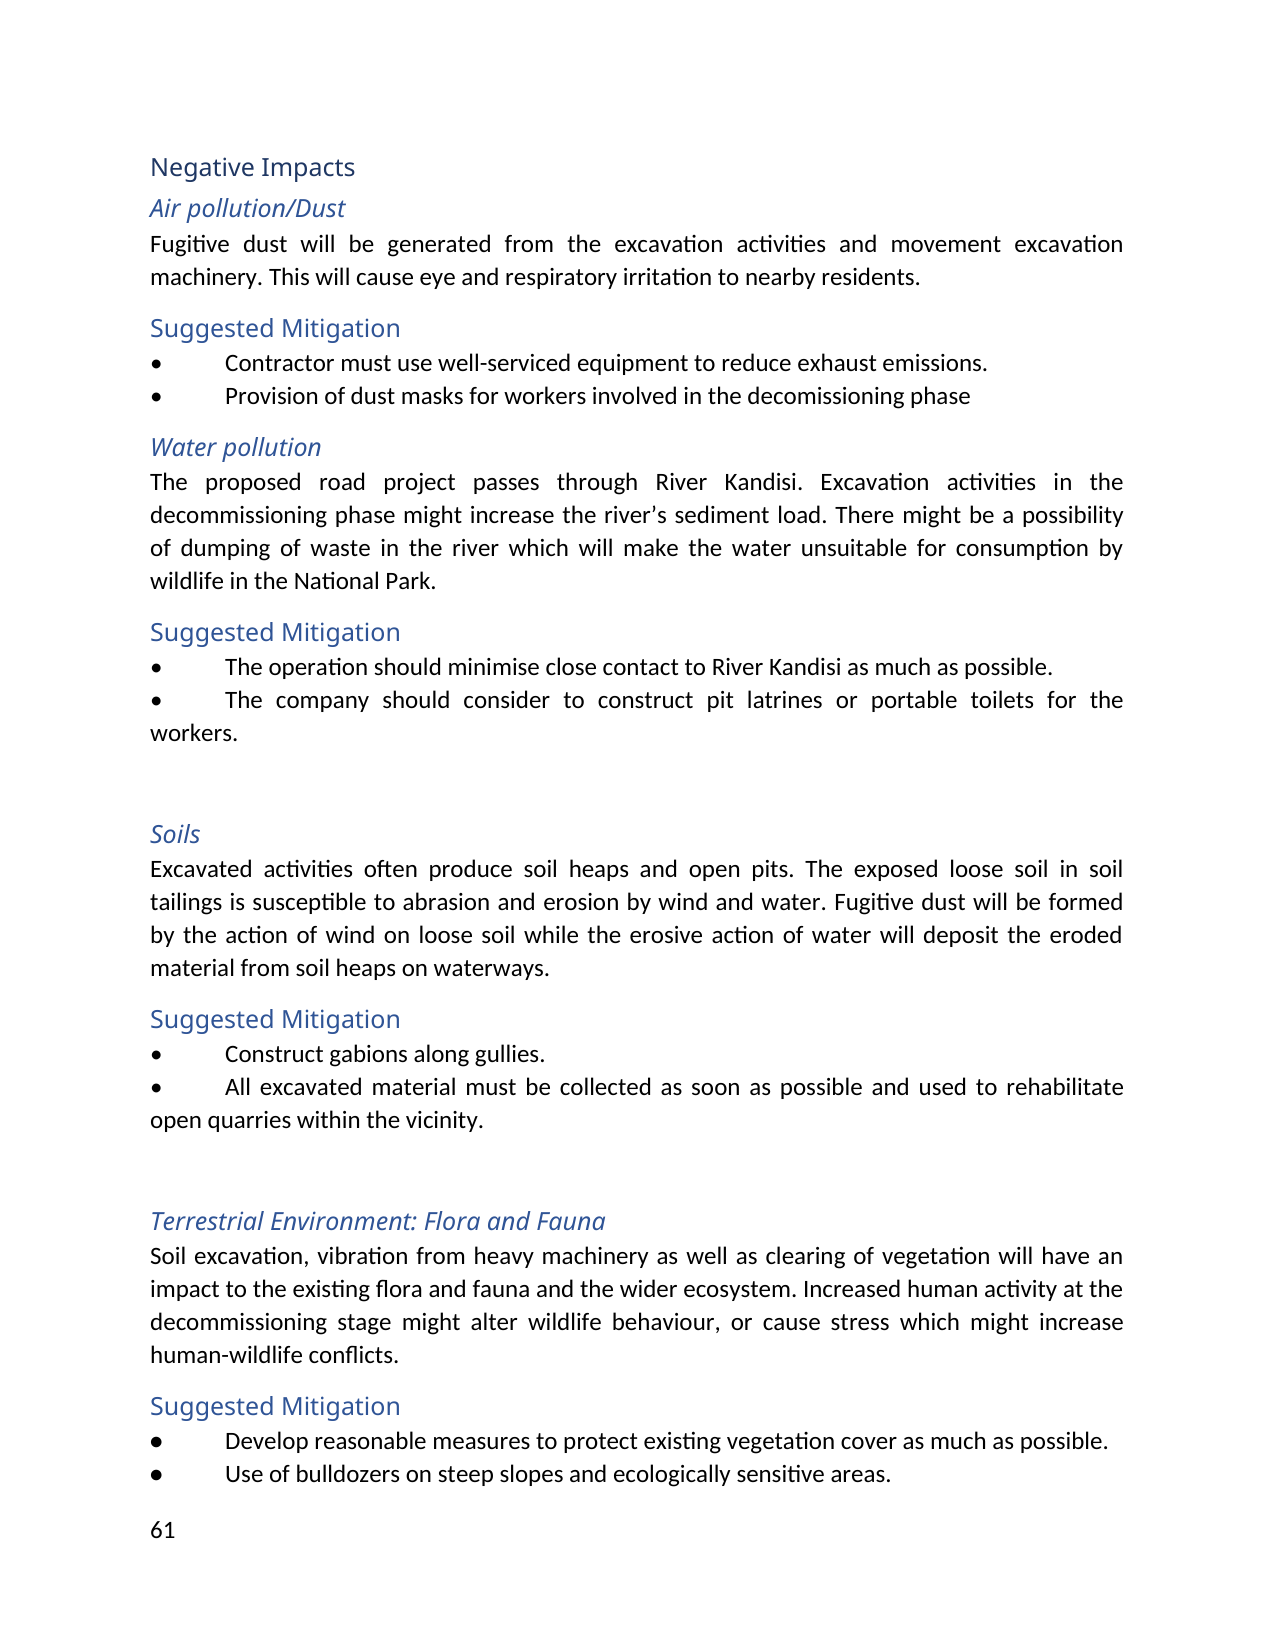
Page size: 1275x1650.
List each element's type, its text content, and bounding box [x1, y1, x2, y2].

subtitle Suggested Mitigation [150, 614, 1125, 649]
list All excavated material must be collected as soon as possible and used to rehabilitate open quarries within the vicinity. [150, 1071, 1125, 1134]
subtitle Soils [150, 816, 1125, 850]
list Construct gabions along gullies. [150, 1038, 1125, 1069]
subtitle Terrestrial Environment: Flora and Fauna [150, 1203, 1125, 1237]
list Use of bulldozers on steep slopes and ecologically sensitive areas. [150, 1458, 1125, 1488]
subtitle Air pollution/Dust [150, 191, 1125, 225]
text Fugitive dust will be generated from the excavation activities and movement excavation machinery. This will cause eye and respiratory irritation to nearby residents. [150, 228, 1125, 291]
list The operation should minimise close contact to River Kandisi as much as possible. [150, 651, 1125, 682]
list Contractor must use well-serviced equipment to reduce exhaust emissions. [150, 347, 1125, 377]
list Provision of dust masks for workers involved in the decomissioning phase [150, 380, 1125, 410]
subtitle Suggested Mitigation [150, 1001, 1125, 1036]
text Excavated activities often produce soil heaps and open pits. The exposed loose soil in soil tailings is susceptible to abrasion and erosion by wind and water. Fugitive dust will be formed by the action of wind on loose soil while the erosive action of water will deposit the eroded material from soil heaps on waterways. [150, 853, 1125, 982]
subtitle Suggested Mitigation [150, 1388, 1125, 1422]
text Soil excavation, vibration from heavy machinery as well as clearing of vegetation will have an impact to the existing flora and fauna and the wider ecosystem. Increased human activity at the decommissioning stage might alter wildlife behaviour, or cause stress which might increase human-wildlife conflicts. [150, 1240, 1125, 1369]
subtitle Suggested Mitigation [150, 310, 1125, 344]
subtitle Negative Impacts [150, 150, 1125, 184]
subtitle Water pollution [150, 429, 1125, 463]
list The company should consider to construct pit latrines or portable toilets for the workers. [150, 684, 1125, 748]
text The proposed road project passes through River Kandisi. Excavation activities in the decommissioning phase might increase the river’s sediment load. There might be a possibility of dumping of waste in the river which will make the water unsuitable for consumption by wildlife in the National Park. [150, 466, 1125, 596]
list Develop reasonable measures to protect existing vegetation cover as much as possible. [150, 1425, 1125, 1456]
